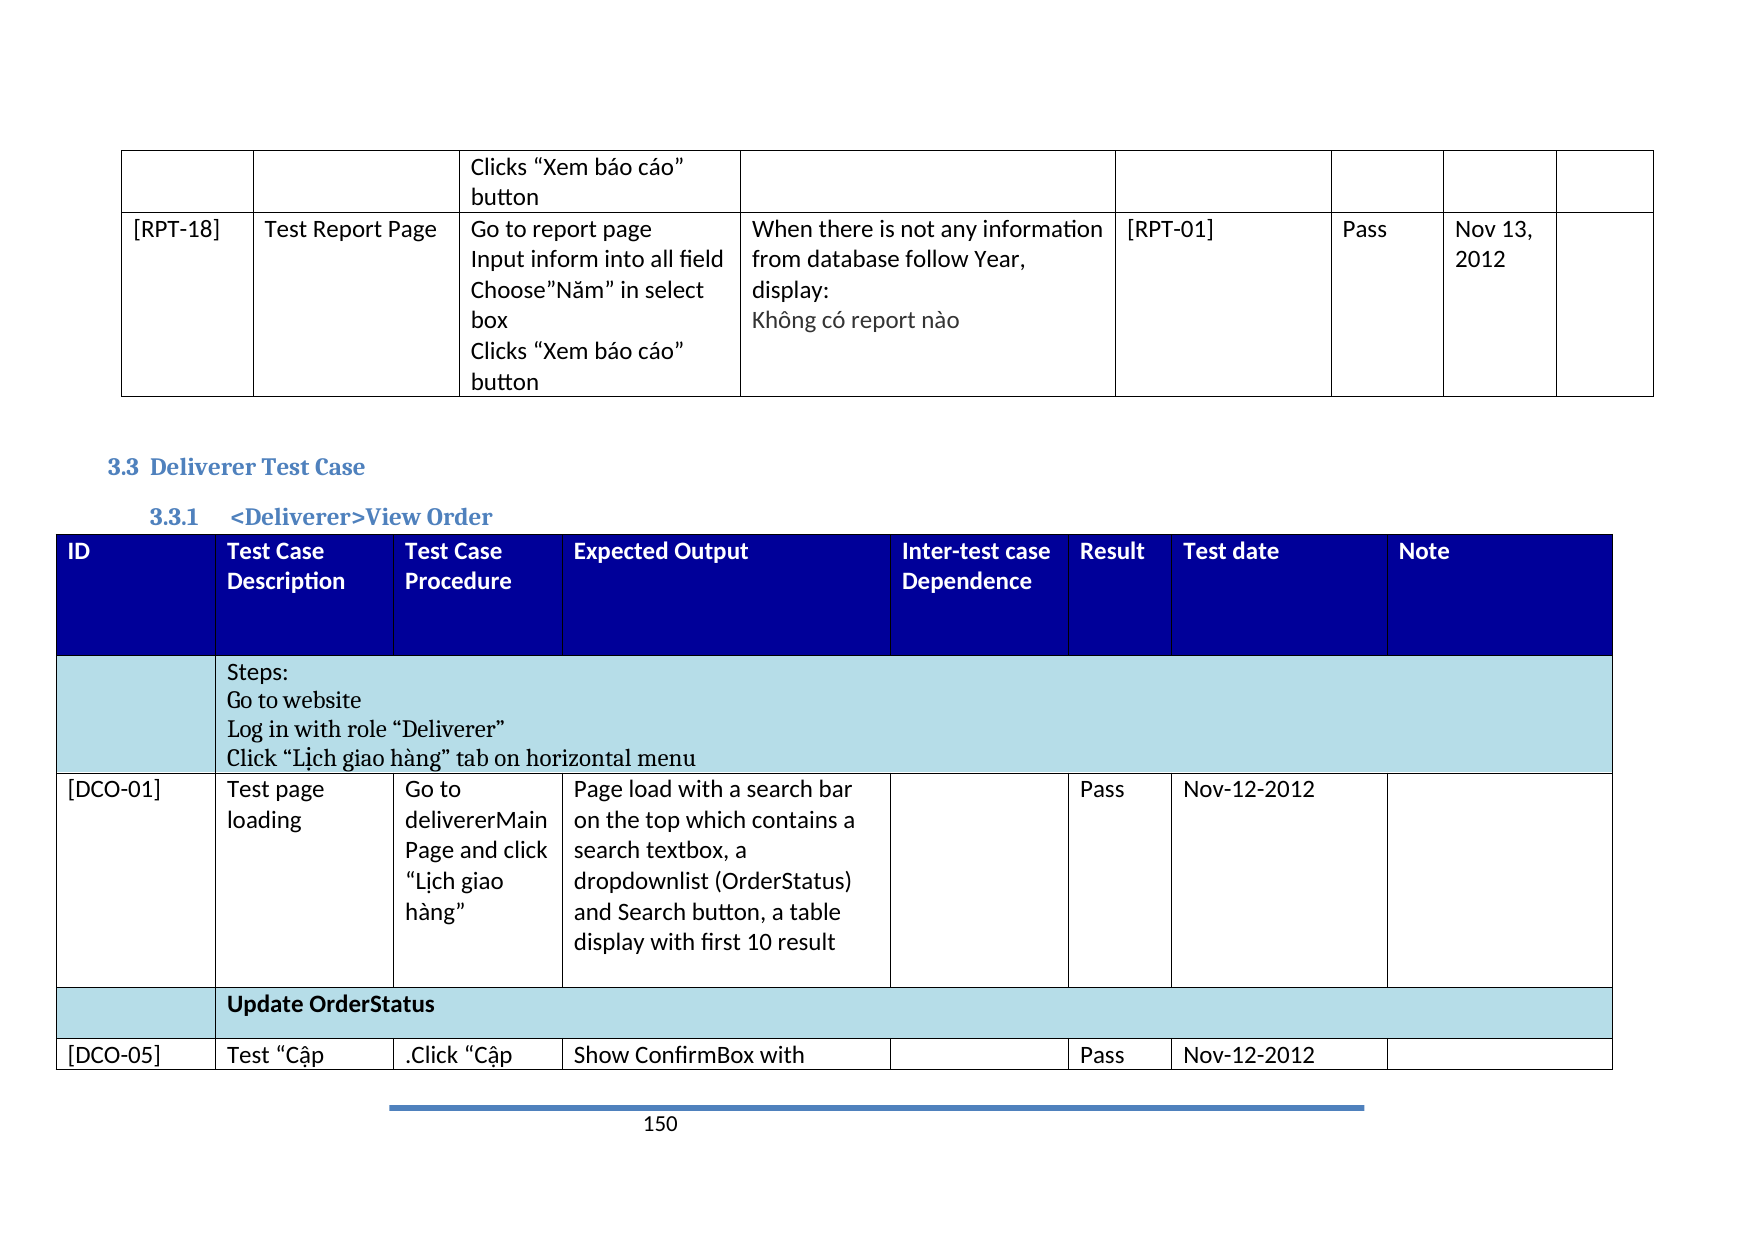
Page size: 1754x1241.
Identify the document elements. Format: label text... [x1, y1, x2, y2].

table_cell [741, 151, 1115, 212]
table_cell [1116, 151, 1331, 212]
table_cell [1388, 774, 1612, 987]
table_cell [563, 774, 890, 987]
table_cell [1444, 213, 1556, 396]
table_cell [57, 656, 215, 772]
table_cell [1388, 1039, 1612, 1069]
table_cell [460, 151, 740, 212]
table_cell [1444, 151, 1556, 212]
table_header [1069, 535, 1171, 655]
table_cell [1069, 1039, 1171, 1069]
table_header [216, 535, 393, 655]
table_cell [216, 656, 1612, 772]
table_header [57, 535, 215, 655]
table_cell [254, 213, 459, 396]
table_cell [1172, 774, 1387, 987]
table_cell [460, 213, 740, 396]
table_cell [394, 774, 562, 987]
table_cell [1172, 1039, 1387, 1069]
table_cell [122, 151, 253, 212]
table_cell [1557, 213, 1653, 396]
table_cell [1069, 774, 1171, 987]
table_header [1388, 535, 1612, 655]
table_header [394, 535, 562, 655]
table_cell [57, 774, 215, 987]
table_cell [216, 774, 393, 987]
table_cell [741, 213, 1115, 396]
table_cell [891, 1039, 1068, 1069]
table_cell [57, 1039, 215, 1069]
subtitle Deliverer Test Case [108, 453, 1604, 482]
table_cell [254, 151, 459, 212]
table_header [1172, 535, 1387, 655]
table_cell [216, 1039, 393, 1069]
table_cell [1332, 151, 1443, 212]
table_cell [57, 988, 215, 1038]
subtitle <Deliverer>View Order [150, 503, 1604, 532]
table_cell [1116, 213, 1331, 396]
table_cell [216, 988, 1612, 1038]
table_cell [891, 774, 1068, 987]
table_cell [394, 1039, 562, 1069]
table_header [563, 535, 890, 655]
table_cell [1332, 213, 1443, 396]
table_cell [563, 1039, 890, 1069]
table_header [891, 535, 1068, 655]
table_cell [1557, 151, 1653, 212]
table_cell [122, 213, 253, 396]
